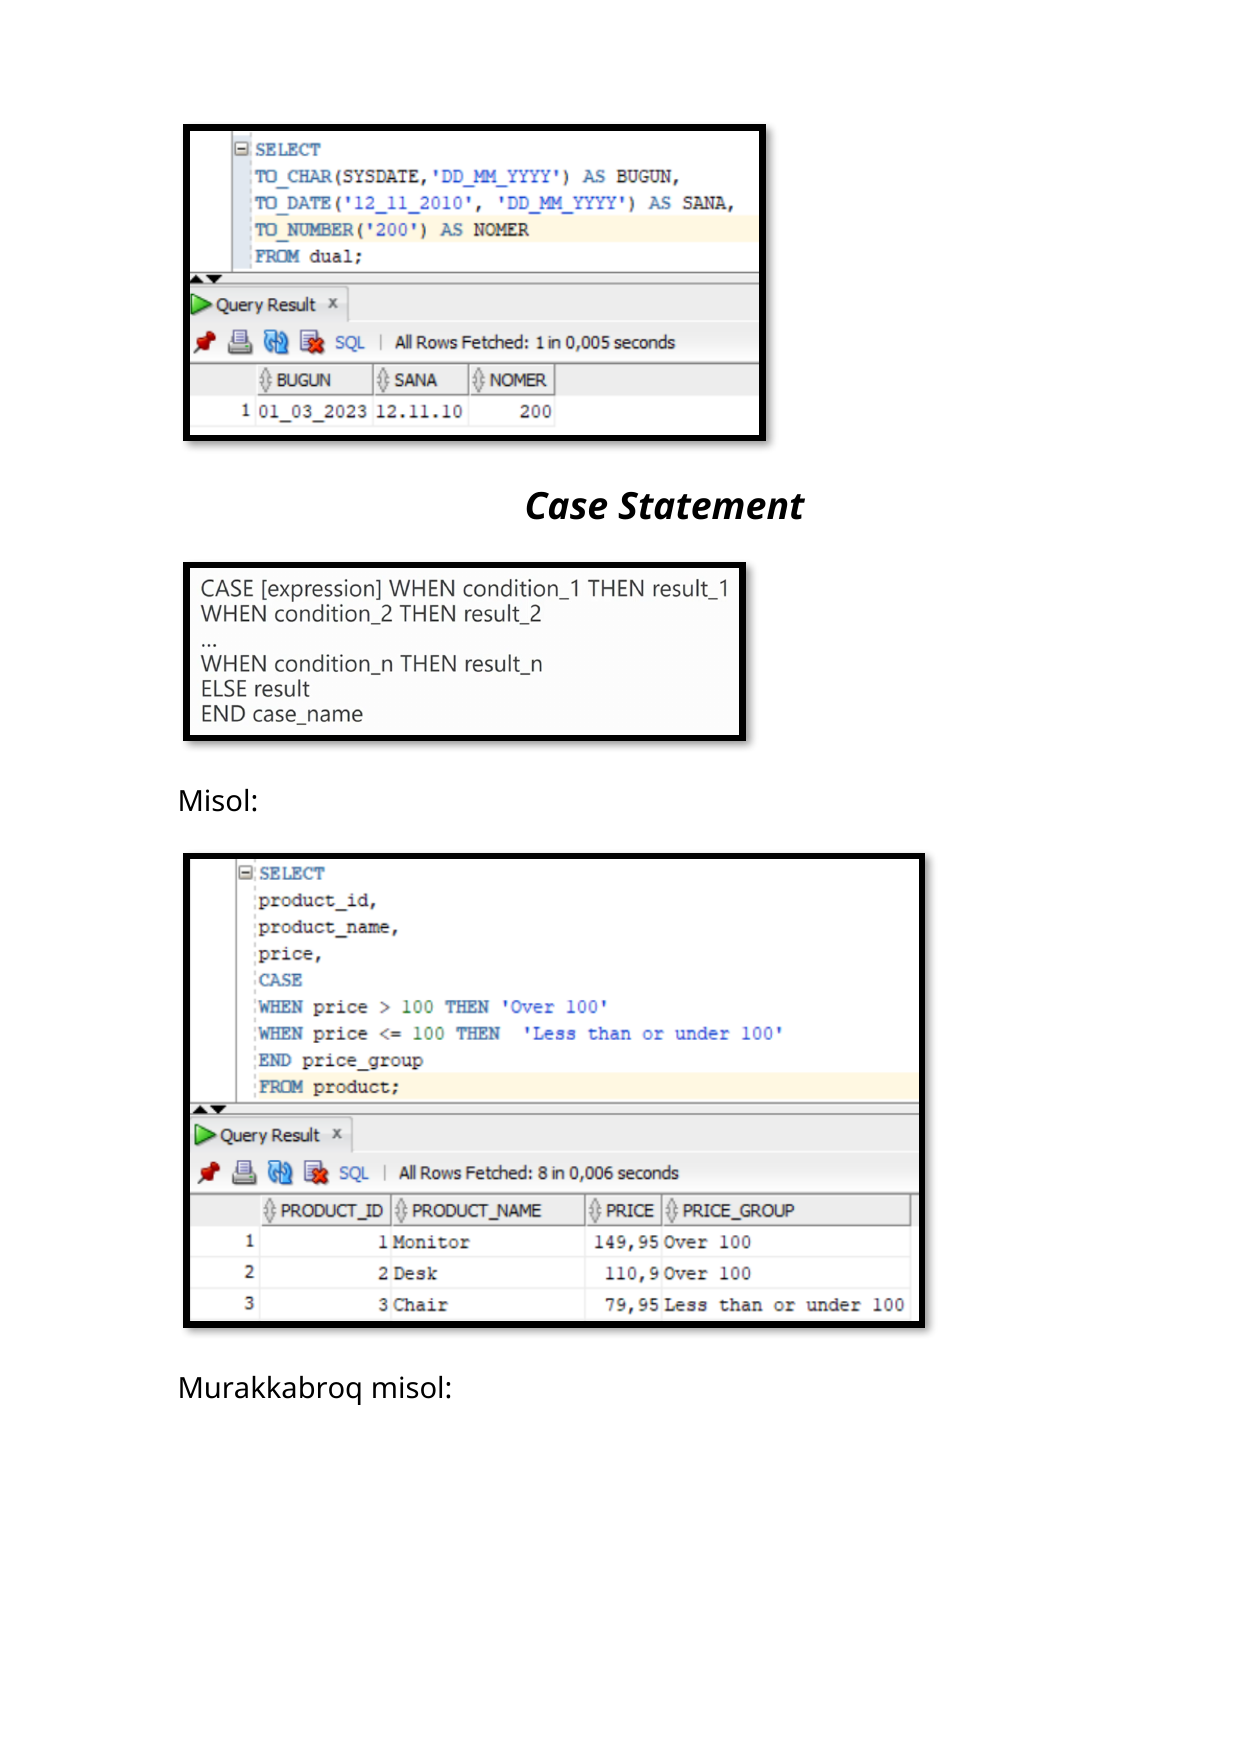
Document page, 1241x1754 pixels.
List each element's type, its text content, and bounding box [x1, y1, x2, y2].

picture [190, 859, 919, 1321]
text Murakkabroq misol: [177, 1367, 1152, 1407]
subtitle Case Statement [177, 479, 1152, 530]
picture [190, 131, 759, 435]
picture [190, 568, 739, 735]
text Misol: [177, 780, 1152, 819]
